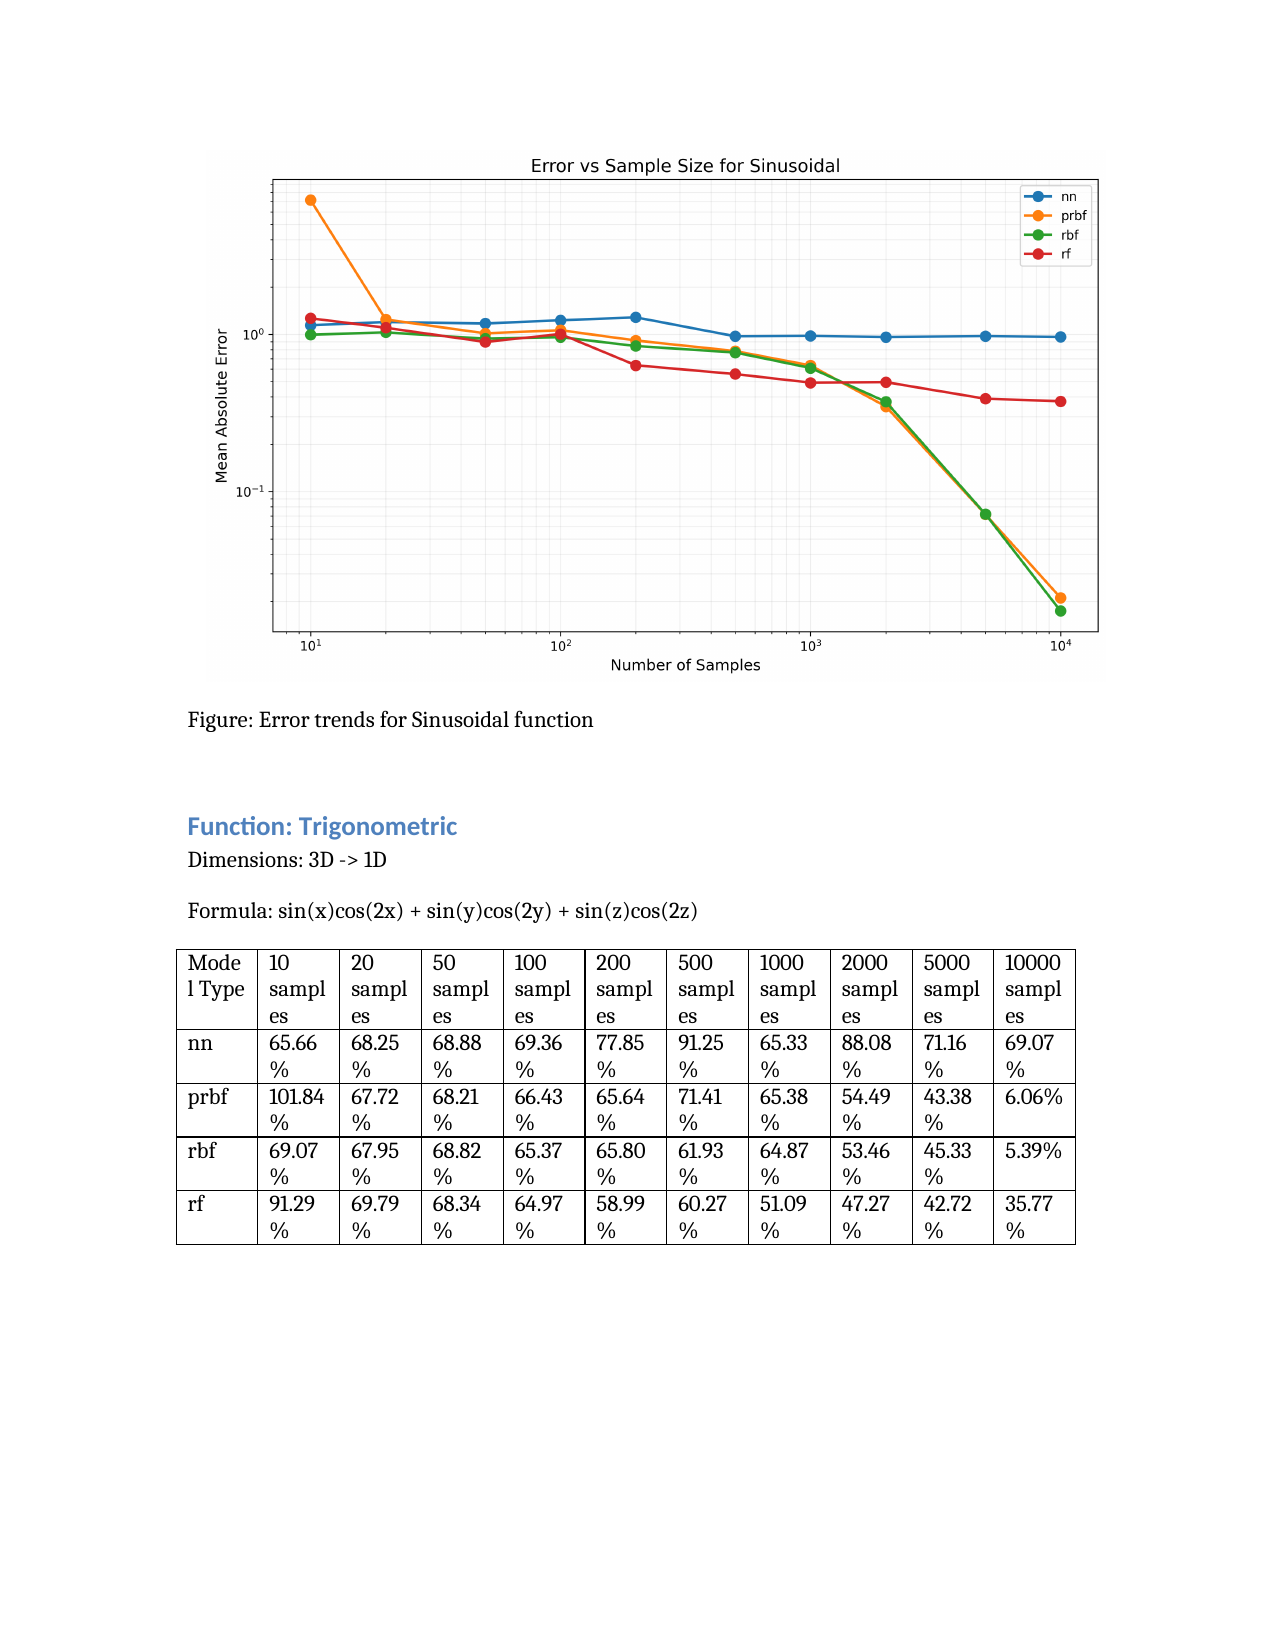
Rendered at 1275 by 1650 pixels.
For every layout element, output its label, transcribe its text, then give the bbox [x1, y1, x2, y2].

table_cell 65.66% [258, 1030, 339, 1083]
table_cell 101.84% [258, 1084, 339, 1136]
subtitle Function: Trigonometric [187, 809, 1087, 842]
table_cell 65.80% [586, 1138, 666, 1190]
table_cell 47.27% [831, 1191, 912, 1244]
table_cell 68.82% [422, 1138, 503, 1190]
table_cell 64.97% [504, 1191, 584, 1244]
table_header 100 samples [504, 950, 584, 1029]
table_cell 45.33% [913, 1138, 993, 1190]
table_cell 51.09% [749, 1191, 830, 1244]
table_cell 69.36% [504, 1030, 584, 1083]
table_cell rbf [177, 1138, 257, 1190]
table_cell 65.33% [749, 1030, 830, 1083]
text Figure: Error trends for Sinusoidal function [187, 707, 1087, 733]
table_cell 71.41% [667, 1084, 748, 1136]
table_cell 91.25% [667, 1030, 748, 1083]
table_cell 71.16% [913, 1030, 993, 1083]
table_cell 68.25% [340, 1030, 421, 1083]
table_cell 43.38% [913, 1084, 993, 1136]
table_cell 53.46% [831, 1138, 912, 1190]
table_header 10000 samples [994, 950, 1075, 1029]
table_cell 68.34% [422, 1191, 503, 1244]
table_cell 77.85% [586, 1030, 666, 1083]
picture [206, 150, 1107, 682]
table_cell 68.88% [422, 1030, 503, 1083]
table_header 2000 samples [831, 950, 912, 1029]
text Dimensions: 3D -> 1D [187, 847, 1087, 873]
table_cell 58.99% [586, 1191, 666, 1244]
table_header 200 samples [586, 950, 666, 1029]
table_header Model Type [177, 950, 257, 1029]
table_cell 65.37% [504, 1138, 584, 1190]
table_cell 69.07% [258, 1138, 339, 1190]
table_header 10 samples [258, 950, 339, 1029]
table_cell 61.93% [667, 1138, 748, 1190]
table_cell 65.64% [586, 1084, 666, 1136]
table_cell 66.43% [504, 1084, 584, 1136]
table_cell 6.06% [994, 1084, 1075, 1136]
table_header 5000 samples [913, 950, 993, 1029]
table_cell 67.95% [340, 1138, 421, 1190]
table_cell prbf [177, 1084, 257, 1136]
table_cell 69.79% [340, 1191, 421, 1244]
table_header 50 samples [422, 950, 503, 1029]
table_cell nn [177, 1030, 257, 1083]
table_header 20 samples [340, 950, 421, 1029]
table_cell 42.72% [913, 1191, 993, 1244]
table_cell 54.49% [831, 1084, 912, 1136]
table_cell 60.27% [667, 1191, 748, 1244]
table_cell 67.72% [340, 1084, 421, 1136]
table_header 500 samples [667, 950, 748, 1029]
table_cell 68.21% [422, 1084, 503, 1136]
table_cell 91.29% [258, 1191, 339, 1244]
table_cell 35.77% [994, 1191, 1075, 1244]
table_cell 5.39% [994, 1138, 1075, 1190]
table_cell rf [177, 1191, 257, 1244]
table_cell 88.08% [831, 1030, 912, 1083]
table_cell 69.07% [994, 1030, 1075, 1083]
table_header 1000 samples [749, 950, 830, 1029]
table_cell 65.38% [749, 1084, 830, 1136]
text Formula: sin(x)cos(2x) + sin(y)cos(2y) + sin(z)cos(2z) [187, 898, 1087, 924]
table_cell 64.87% [749, 1138, 830, 1190]
